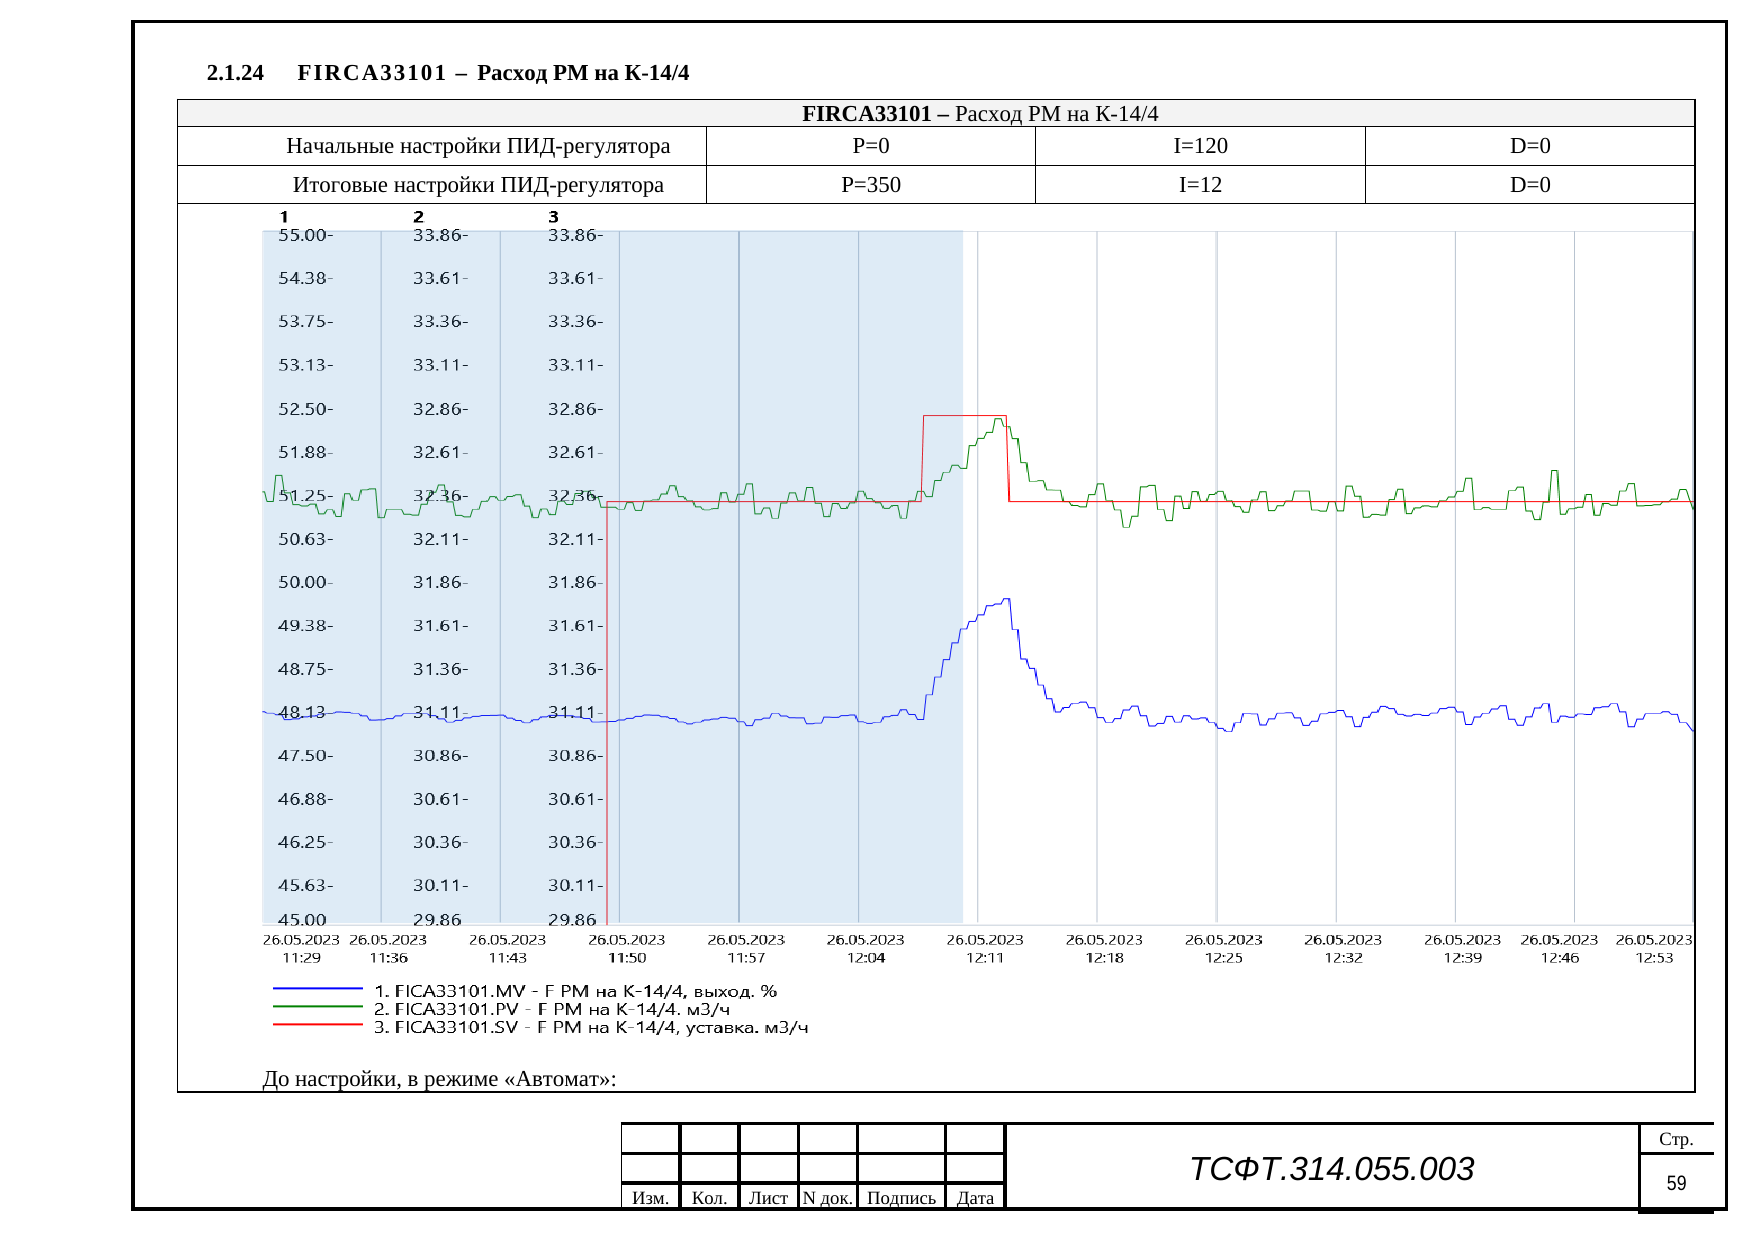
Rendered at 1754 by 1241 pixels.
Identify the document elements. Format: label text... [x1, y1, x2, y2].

table_cell I=120 [1036, 127, 1365, 164]
table_cell P=350 [707, 166, 1035, 203]
text FIRCA33101 – Расход РМ на К-14/4 [207, 59, 1665, 85]
table_cell D=0 [1366, 166, 1694, 203]
table_cell D=0 [1366, 127, 1694, 164]
table_cell Итоговые настройки ПИД-регулятора [178, 166, 706, 203]
table_cell Начальные настройки ПИД-регулятора [178, 127, 706, 164]
table_cell P=0 [707, 127, 1035, 164]
table_cell I=12 [1036, 166, 1365, 203]
picture [262, 204, 1694, 1037]
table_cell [178, 204, 1694, 1091]
table_header FIRCA33101 – Расход РМ на К-14/4 [178, 100, 1694, 126]
